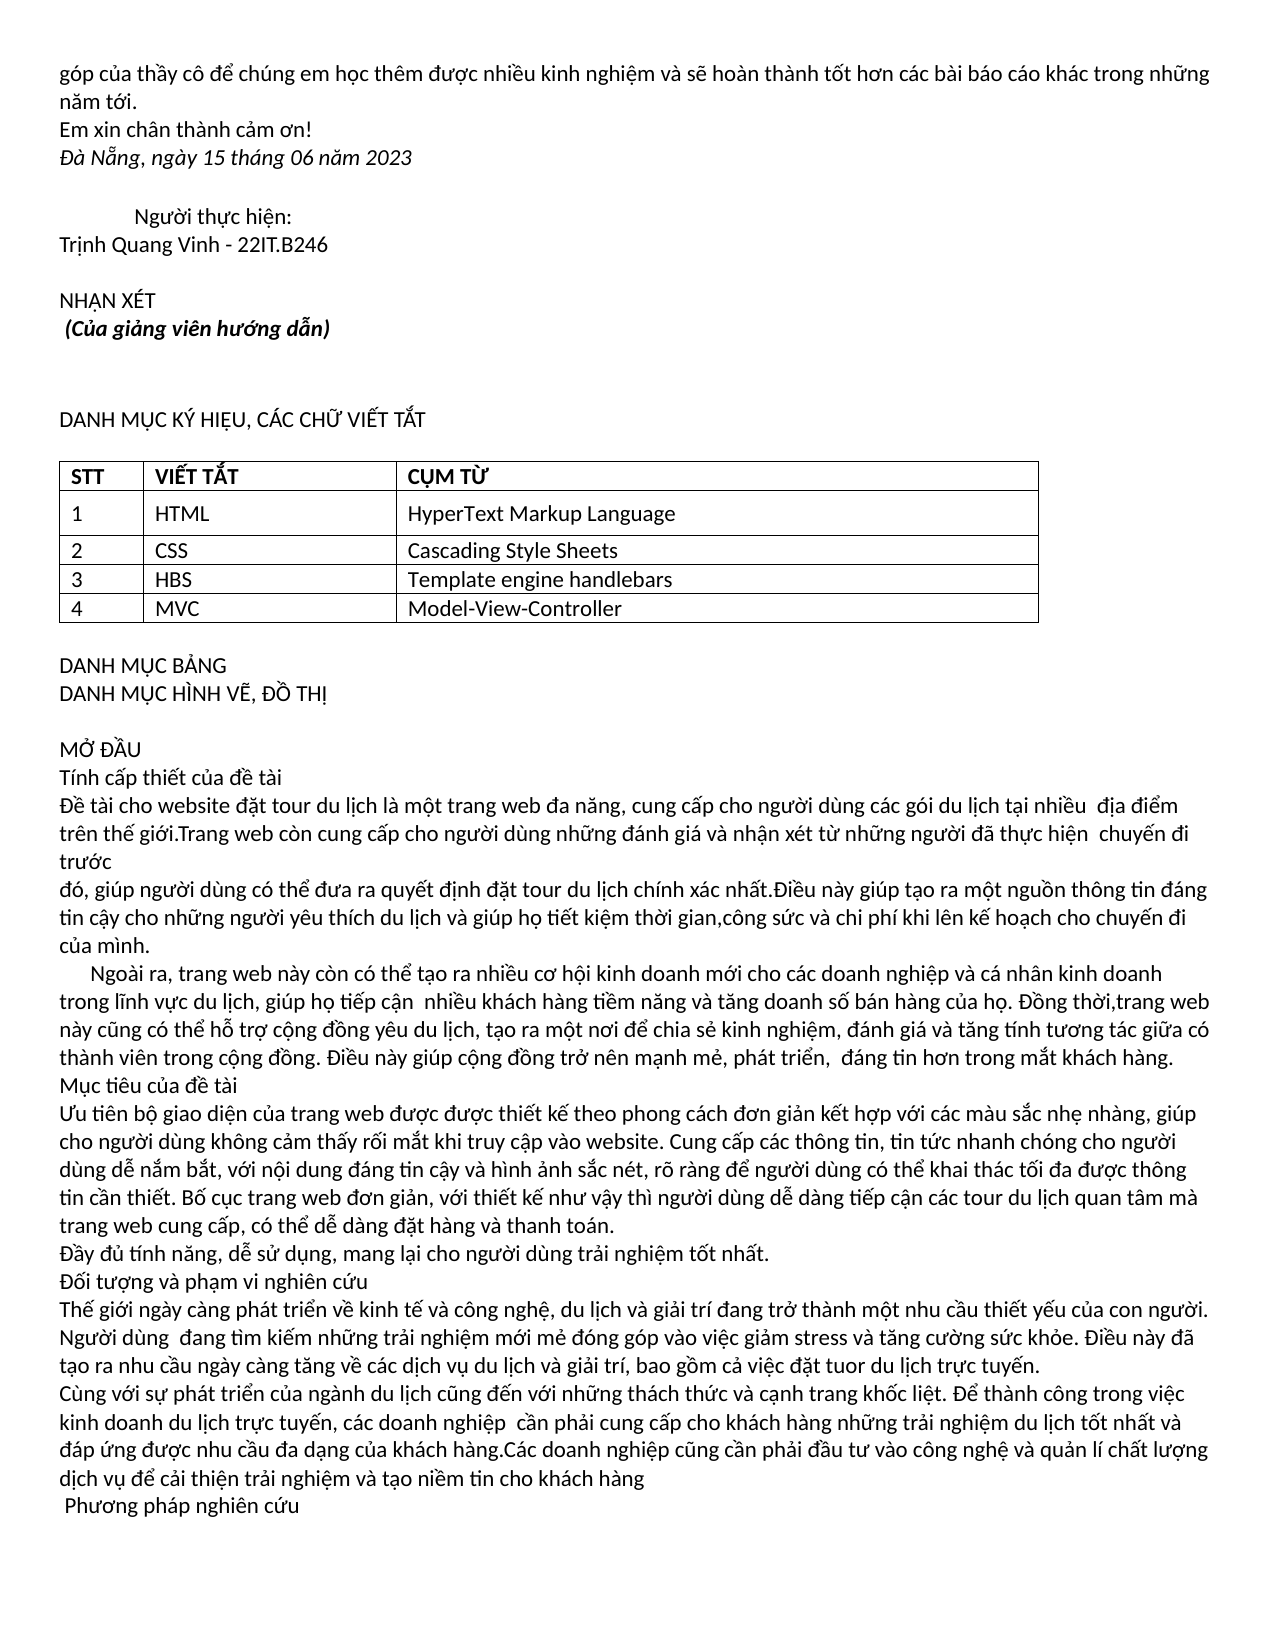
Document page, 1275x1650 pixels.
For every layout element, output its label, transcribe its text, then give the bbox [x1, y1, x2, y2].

table_cell 1 [60, 491, 143, 535]
table_cell HyperText Markup Language [397, 491, 1038, 535]
text Đầy đủ tính năng, dễ sử dụng, mang lại cho người dùng trải nghiệm tốt nhất. [59, 1239, 1216, 1267]
text Trịnh Quang Vinh - 22IT.B246 [59, 230, 1216, 258]
text Người thực hiện: [59, 171, 1216, 230]
table_cell 3 [60, 565, 143, 593]
text DANH MỤC BẢNG [59, 651, 1216, 679]
text DANH MỤC KÝ HIỆU, CÁC CHỮ VIẾT TẮT [59, 405, 1216, 433]
text Đề tài cho website đặt tour du lịch là một trang web đa năng, cung cấp cho người dùng các gói du lịch tại nhiều địa điểm trên thế giới.Trang web còn cung cấp cho người dùng những đánh giá và nhận xét từ những người đã thực hiện chuyến đi trước [59, 791, 1216, 875]
table_header VIẾT TẮT [144, 462, 396, 490]
text Đà Nẵng, ngày 15 tháng 06 năm 2023 [59, 143, 1216, 171]
table_cell CSS [144, 536, 396, 564]
text NHẬN XÉT [59, 286, 1216, 314]
text Ưu tiên bộ giao diện của trang web được được thiết kế theo phong cách đơn giản kết hợp với các màu sắc nhẹ nhàng, giúp cho người dùng không cảm thấy rối mắt khi truy cập vào website. Cung cấp các thông tin, tin tức nhanh chóng cho người dùng dễ nắm bắt, với nội dung đáng tin cậy và hình ảnh sắc nét, rõ ràng để người dùng có thể khai thác tối đa được thông tin cần thiết. Bố cục trang web đơn giản, với thiết kế như vậy thì người dùng dễ dàng tiếp cận các tour du lịch quan tâm mà trang web cung cấp, có thể dễ dàng đặt hàng và thanh toán. [59, 1099, 1216, 1239]
text Cùng với sự phát triển của ngành du lịch cũng đến với những thách thức và cạnh trang khốc liệt. Để thành công trong việc kinh doanh du lịch trực tuyến, các doanh nghiệp cần phải cung cấp cho khách hàng những trải nghiệm du lịch tốt nhất và đáp ứng được nhu cầu đa dạng của khách hàng.Các doanh nghiệp cũng cần phải đầu tư vào công nghệ và quản lí chất lượng dịch vụ để cải thiện trải nghiệm và tạo niềm tin cho khách hàng [59, 1379, 1216, 1492]
text (Của giảng viên hướng dẫn) [59, 314, 1216, 342]
text Thế giới ngày càng phát triển về kinh tế và công nghệ, du lịch và giải trí đang trở thành một nhu cầu thiết yếu của con người. Người dùng đang tìm kiếm những trải nghiệm mới mẻ đóng góp vào việc giảm stress và tăng cường sức khỏe. Điều này đã tạo ra nhu cầu ngày càng tăng về các dịch vụ du lịch và giải trí, bao gồm cả việc đặt tuor du lịch trực tuyến. [59, 1296, 1216, 1379]
table_cell Cascading Style Sheets [397, 536, 1038, 564]
text DANH MỤC HÌNH VẼ, ĐỒ THỊ [59, 679, 1216, 707]
text Mục tiêu của đề tài [59, 1071, 1216, 1099]
text Đối tượng và phạm vi nghiên cứu [59, 1267, 1216, 1296]
text Ngoài ra, trang web này còn có thể tạo ra nhiều cơ hội kinh doanh mới cho các doanh nghiệp và cá nhân kinh doanh trong lĩnh vực du lịch, giúp họ tiếp cận nhiều khách hàng tiềm năng và tăng doanh số bán hàng của họ. Đồng thời,trang web này cũng có thể hỗ trợ cộng đồng yêu du lịch, tạo ra một nơi để chia sẻ kinh nghiệm, đánh giá và tăng tính tương tác giữa có thành viên trong cộng đồng. Điều này giúp cộng đồng trở nên mạnh mẻ, phát triển, đáng tin hơn trong mắt khách hàng. [59, 959, 1216, 1071]
table_cell Model-View-Controller [397, 594, 1038, 622]
table_cell 4 [60, 594, 143, 622]
text đó, giúp người dùng có thể đưa ra quyết định đặt tour du lịch chính xác nhất.Điều này giúp tạo ra một nguồn thông tin đáng tin cậy cho những người yêu thích du lịch và giúp họ tiết kiệm thời gian,công sức và chi phí khi lên kế hoạch cho chuyến đi của mình. [59, 875, 1216, 959]
table_cell Template engine handlebars [397, 565, 1038, 593]
text Phương pháp nghiên cứu [59, 1492, 1216, 1520]
table_header STT [60, 462, 143, 490]
table_cell HTML [144, 491, 396, 535]
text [59, 59, 1216, 115]
table_cell 2 [60, 536, 143, 564]
text Tính cấp thiết của đề tài [59, 763, 1216, 791]
table_cell MVC [144, 594, 396, 622]
table_header CỤM TỪ [397, 462, 1038, 490]
text MỞ ĐẦU [59, 735, 1216, 763]
text Em xin chân thành cảm ơn! [59, 115, 1216, 143]
table_cell HBS [144, 565, 396, 593]
